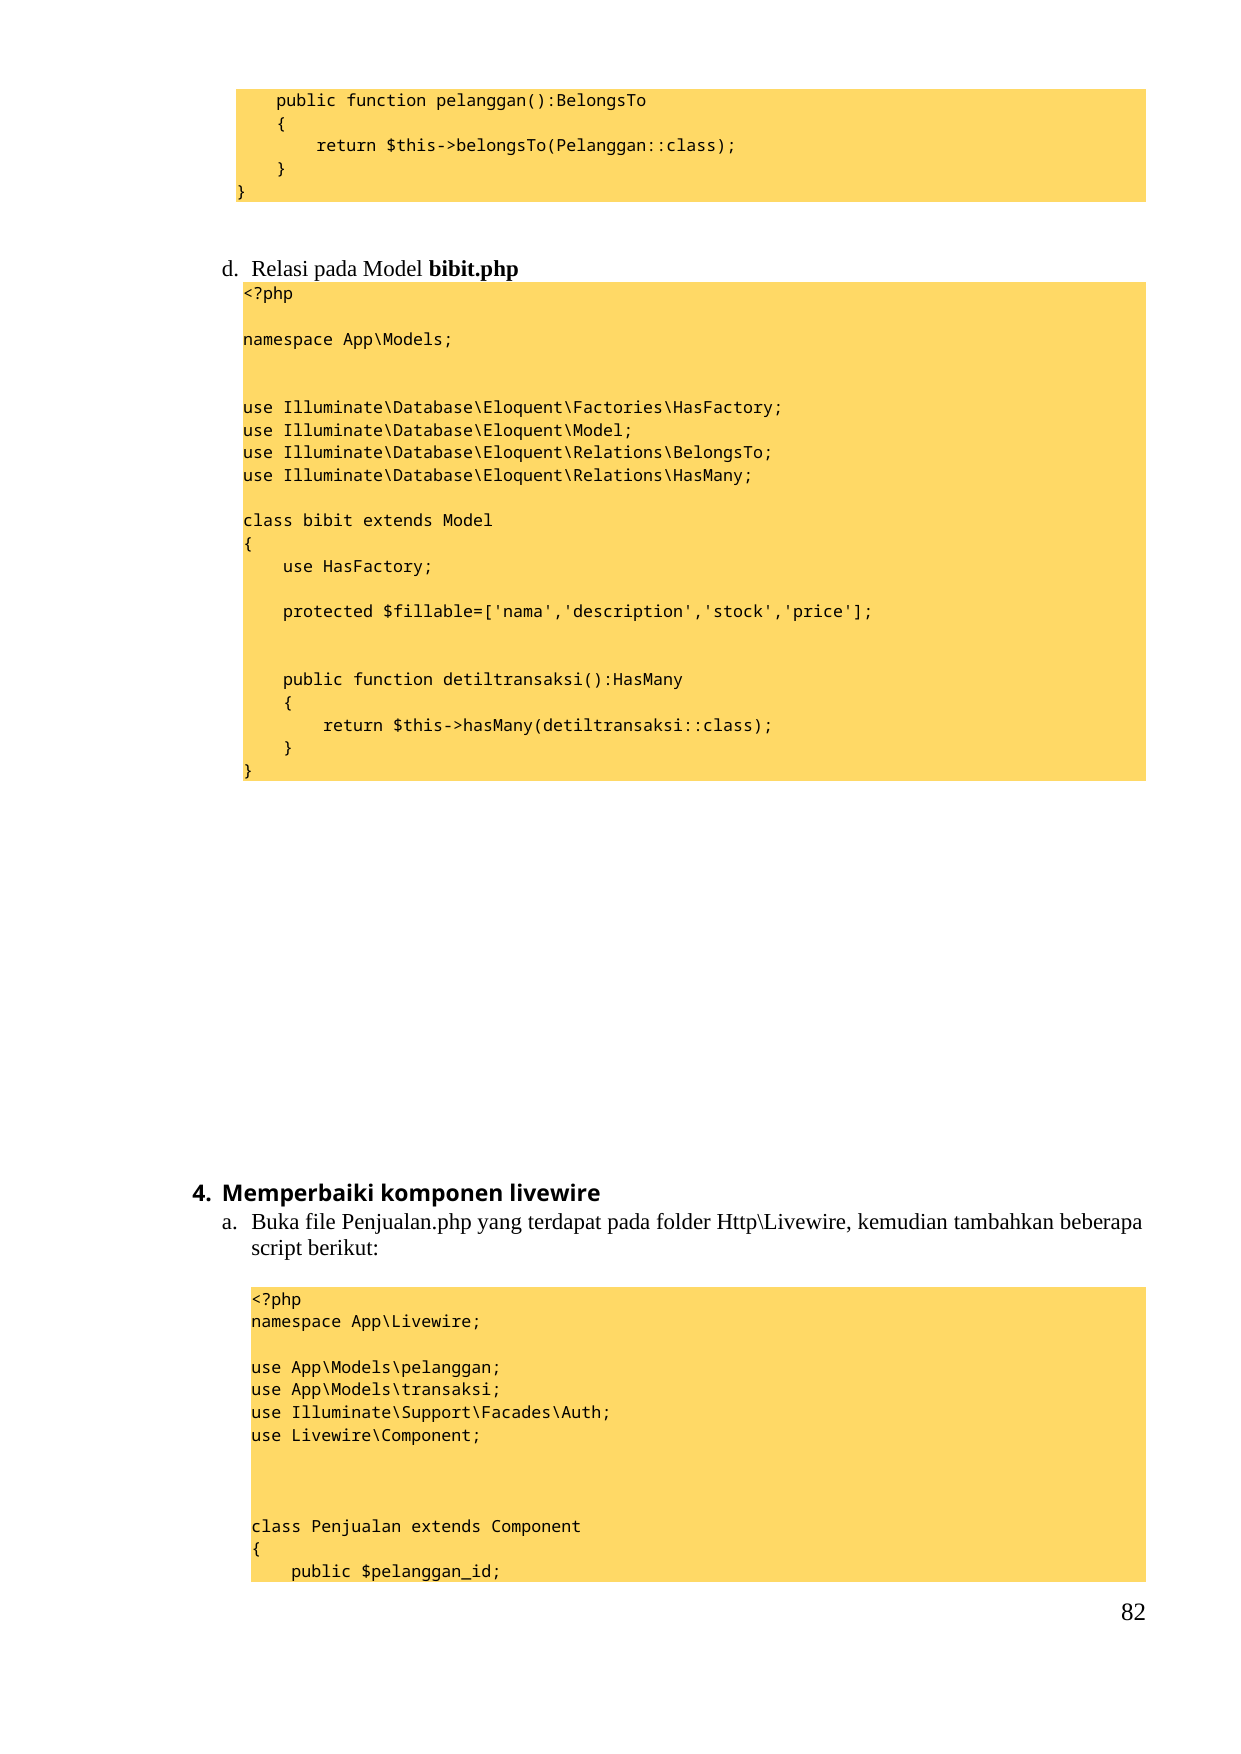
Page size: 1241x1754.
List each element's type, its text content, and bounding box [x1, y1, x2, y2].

text use Illuminate\Database\Eloquent\Model; [243, 418, 1146, 441]
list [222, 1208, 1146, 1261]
text protected $fillable=['nama','description','stock','price']; [243, 600, 1146, 622]
text use Illuminate\Database\Eloquent\Relations\BelongsTo; [243, 441, 1146, 463]
text } [236, 179, 1146, 202]
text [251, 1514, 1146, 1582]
text { [236, 111, 1146, 134]
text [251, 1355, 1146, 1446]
text { [243, 532, 1146, 554]
text class bibit extends Model [243, 509, 1146, 532]
text { [243, 691, 1146, 713]
text use Illuminate\Database\Eloquent\Factories\HasFactory; [243, 395, 1146, 418]
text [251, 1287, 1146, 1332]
text public function pelanggan():BelongsTo [236, 89, 1146, 111]
text namespace App\Models; [243, 327, 1146, 350]
text } [243, 736, 1146, 759]
list Relasi pada Model bibit.php [222, 256, 1146, 282]
text use HasFactory; [243, 554, 1146, 577]
text <?php [243, 282, 1146, 304]
text } [236, 157, 1146, 179]
text use Illuminate\Database\Eloquent\Relations\HasMany; [243, 463, 1146, 486]
text public function detiltransaksi():HasMany [243, 668, 1146, 691]
text } [243, 759, 1146, 781]
text return $this->hasMany(detiltransaksi::class); [243, 713, 1146, 736]
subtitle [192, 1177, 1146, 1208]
text return $this->belongsTo(Pelanggan::class); [236, 134, 1146, 157]
